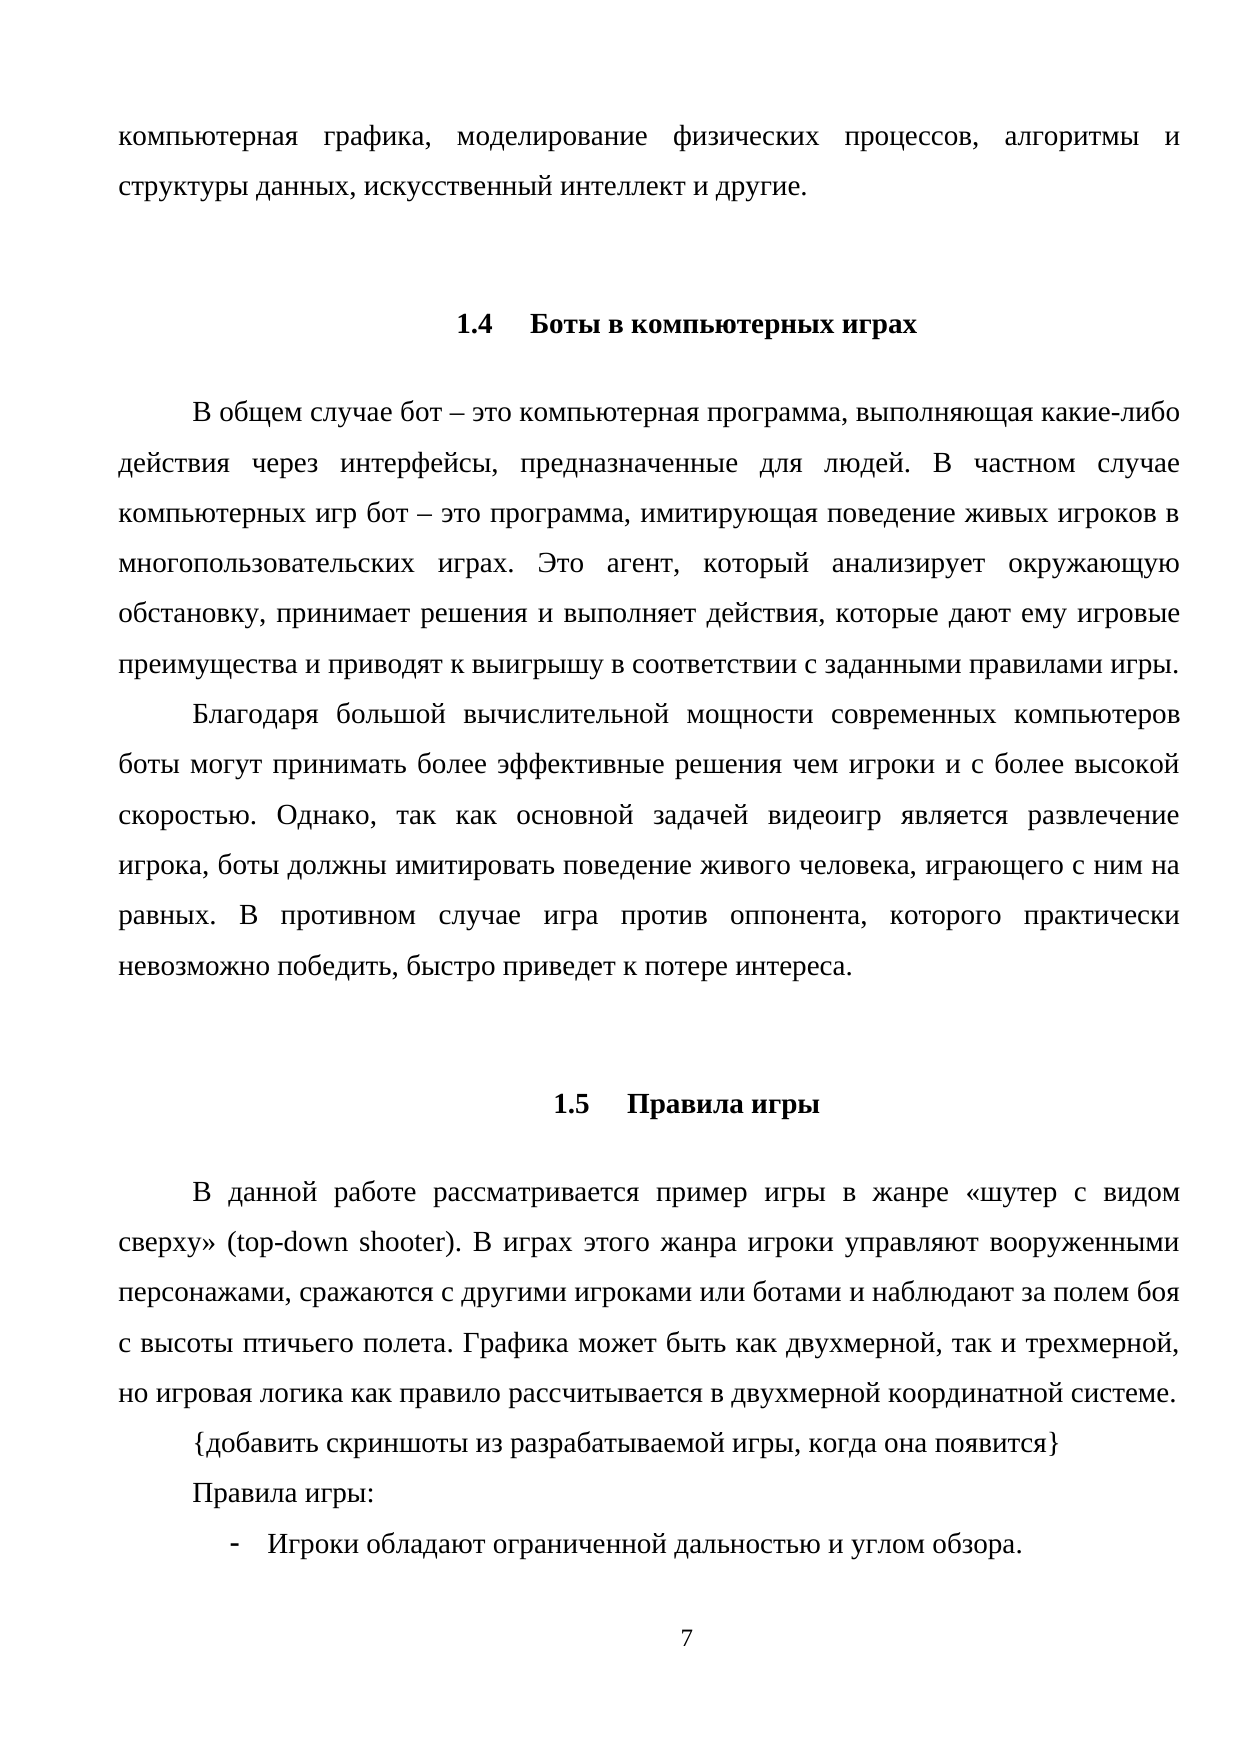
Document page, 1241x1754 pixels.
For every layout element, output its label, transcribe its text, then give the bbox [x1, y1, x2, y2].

subtitle Боты в компьютерных играх [118, 307, 1181, 340]
list Игроки обладают ограниченной дальностью и углом обзора. [229, 1526, 1181, 1559]
text Благодаря большой вычислительной мощности современных компьютеров боты могут принимать более эффективные решения чем игроки и с более высокой скоростью. Однако, так как основной задачей видеоигр является развлечение игрока, боты должны имитировать поведение живого человека, играющего с ним на равных. В противном случае игра против оппонента, которого практически невозможно победить, быстро приведет к потере интереса. [118, 696, 1181, 981]
text {добавить скриншоты из разрабатываемой игры, когда она появится} [118, 1425, 1181, 1459]
text Правила игры: [118, 1476, 1181, 1509]
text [118, 118, 1181, 202]
subtitle Правила игры [118, 1086, 1181, 1119]
text В общем случае бот – это компьютерная программа, выполняющая какие-либо действия через интерфейсы, предназначенные для людей. В частном случае компьютерных игр бот – это программа, имитирующая поведение живых игроков в многопользовательских играх. Это агент, который анализирует окружающую обстановку, принимает решения и выполняет действия, которые дают ему игровые преимущества и приводят к выигрышу в соответствии с заданными правилами игры. [118, 394, 1181, 679]
text В данной работе рассматривается пример игры в жанре «шутер с видом сверху» (top-down shooter). В играх этого жанра игроки управляют вооруженными персонажами, сражаются с другими игроками или ботами и наблюдают за полем боя с высоты птичьего полета. Графика может быть как двухмерной, так и трехмерной, но игровая логика как правило рассчитывается в двухмерной координатной системе. [118, 1174, 1181, 1408]
